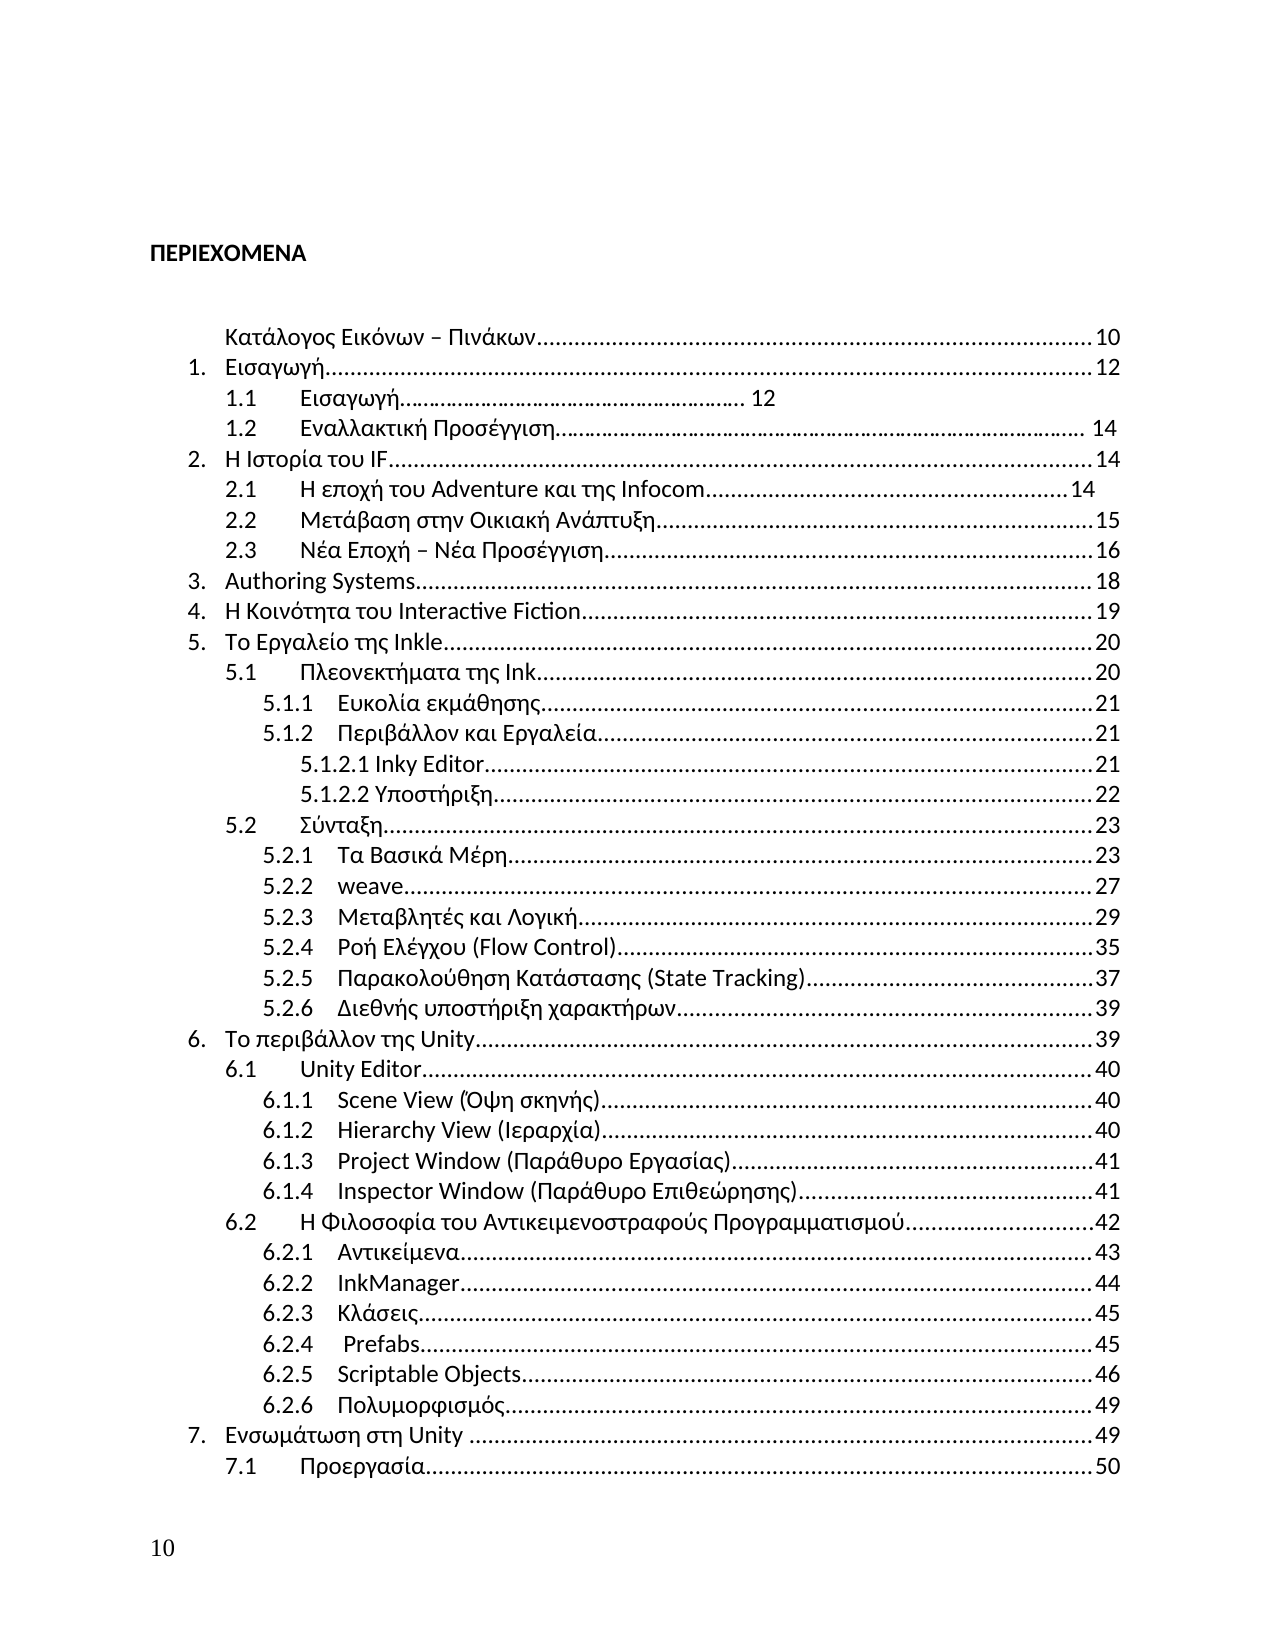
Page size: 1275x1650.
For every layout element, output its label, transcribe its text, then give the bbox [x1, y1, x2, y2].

list 1.2 Εναλλακτική Προσέγγιση……………………………………………………………………………….. 14 [225, 412, 1125, 443]
list Project Window (Παράθυρο Εργασίας) 41 [262, 1145, 1125, 1175]
subtitle ΠΕΡΙΕΧΟΜΕΝΑ [150, 237, 1125, 268]
list Σύνταξη 23 [225, 809, 1125, 839]
list Inspector Window (Παράθυρο Επιθεώρησης) 41 [262, 1175, 1125, 1206]
list H Ιστορία του IF 14 [187, 443, 1125, 473]
list Αντικείμενα 43 [262, 1236, 1125, 1267]
list Μεταβλητές και Λογική 29 [262, 901, 1125, 931]
list Τα Βασικά Μέρη 23 [262, 839, 1125, 870]
list Νέα Εποχή – Νέα Προσέγγιση 16 [225, 534, 1125, 565]
list Unity Editor 40 [225, 1053, 1125, 1084]
list Prefabs 45 [262, 1328, 1125, 1358]
list Ροή Ελέγχου (Flow Control) 35 [262, 931, 1125, 962]
list Προεργασία 50 [225, 1450, 1125, 1481]
list Weaves 27 [262, 870, 1125, 901]
list Scriptable Objects 46 [262, 1358, 1125, 1389]
list 1.1 Κλασική Προσέγγιση του Interactive Fiction …………………………………………………… 12 [225, 382, 1125, 412]
list Παρακολούθηση Κατάστασης (State Tracking) 37 [262, 962, 1125, 992]
list Πλεονεκτήματα της Ink 20 [225, 656, 1125, 687]
list Κλάσεις 45 [262, 1297, 1125, 1328]
list Scene View (Όψη σκηνής) 40 [262, 1084, 1125, 1114]
list Hierarchy View (Ιεραρχία) 40 [262, 1114, 1125, 1145]
list Η εποχή του Adventure και της Infocom 14 [225, 473, 1125, 504]
list InkManager 44 [262, 1267, 1125, 1297]
list Η Κοινότητα του Interactive Fiction 19 [187, 595, 1125, 626]
list Η Φιλοσοφία του Αντικειμενοστραφούς Προγραμματισμού 42 [225, 1206, 1125, 1236]
list Υποστήριξη 22 [300, 778, 1125, 809]
list Inky Editor 21 [300, 748, 1125, 778]
list Authoring Systems 18 [187, 565, 1125, 595]
list Περιβάλλον και Εργαλεία 21 [262, 717, 1125, 748]
list Εισαγωγή 12 [187, 351, 1125, 382]
list Διεθνής υποστήριξη χαρακτήρων 39 [262, 992, 1125, 1023]
list Το Εργαλείο της Inkle 20 [187, 626, 1125, 656]
text Κατάλογος Εικόνων - Πινάκων 10 [150, 321, 1125, 351]
list Ευκολία εκμάθησης 21 [262, 687, 1125, 717]
list Ενσωμάτωση στη Unity 49 [187, 1419, 1125, 1450]
list Πολυμορφισμός 49 [262, 1389, 1125, 1419]
list Μετάβαση στην Οικιακή Ανάπτυξη 15 [225, 504, 1125, 534]
list Το περιβάλλον της Unity 39 [187, 1023, 1125, 1053]
